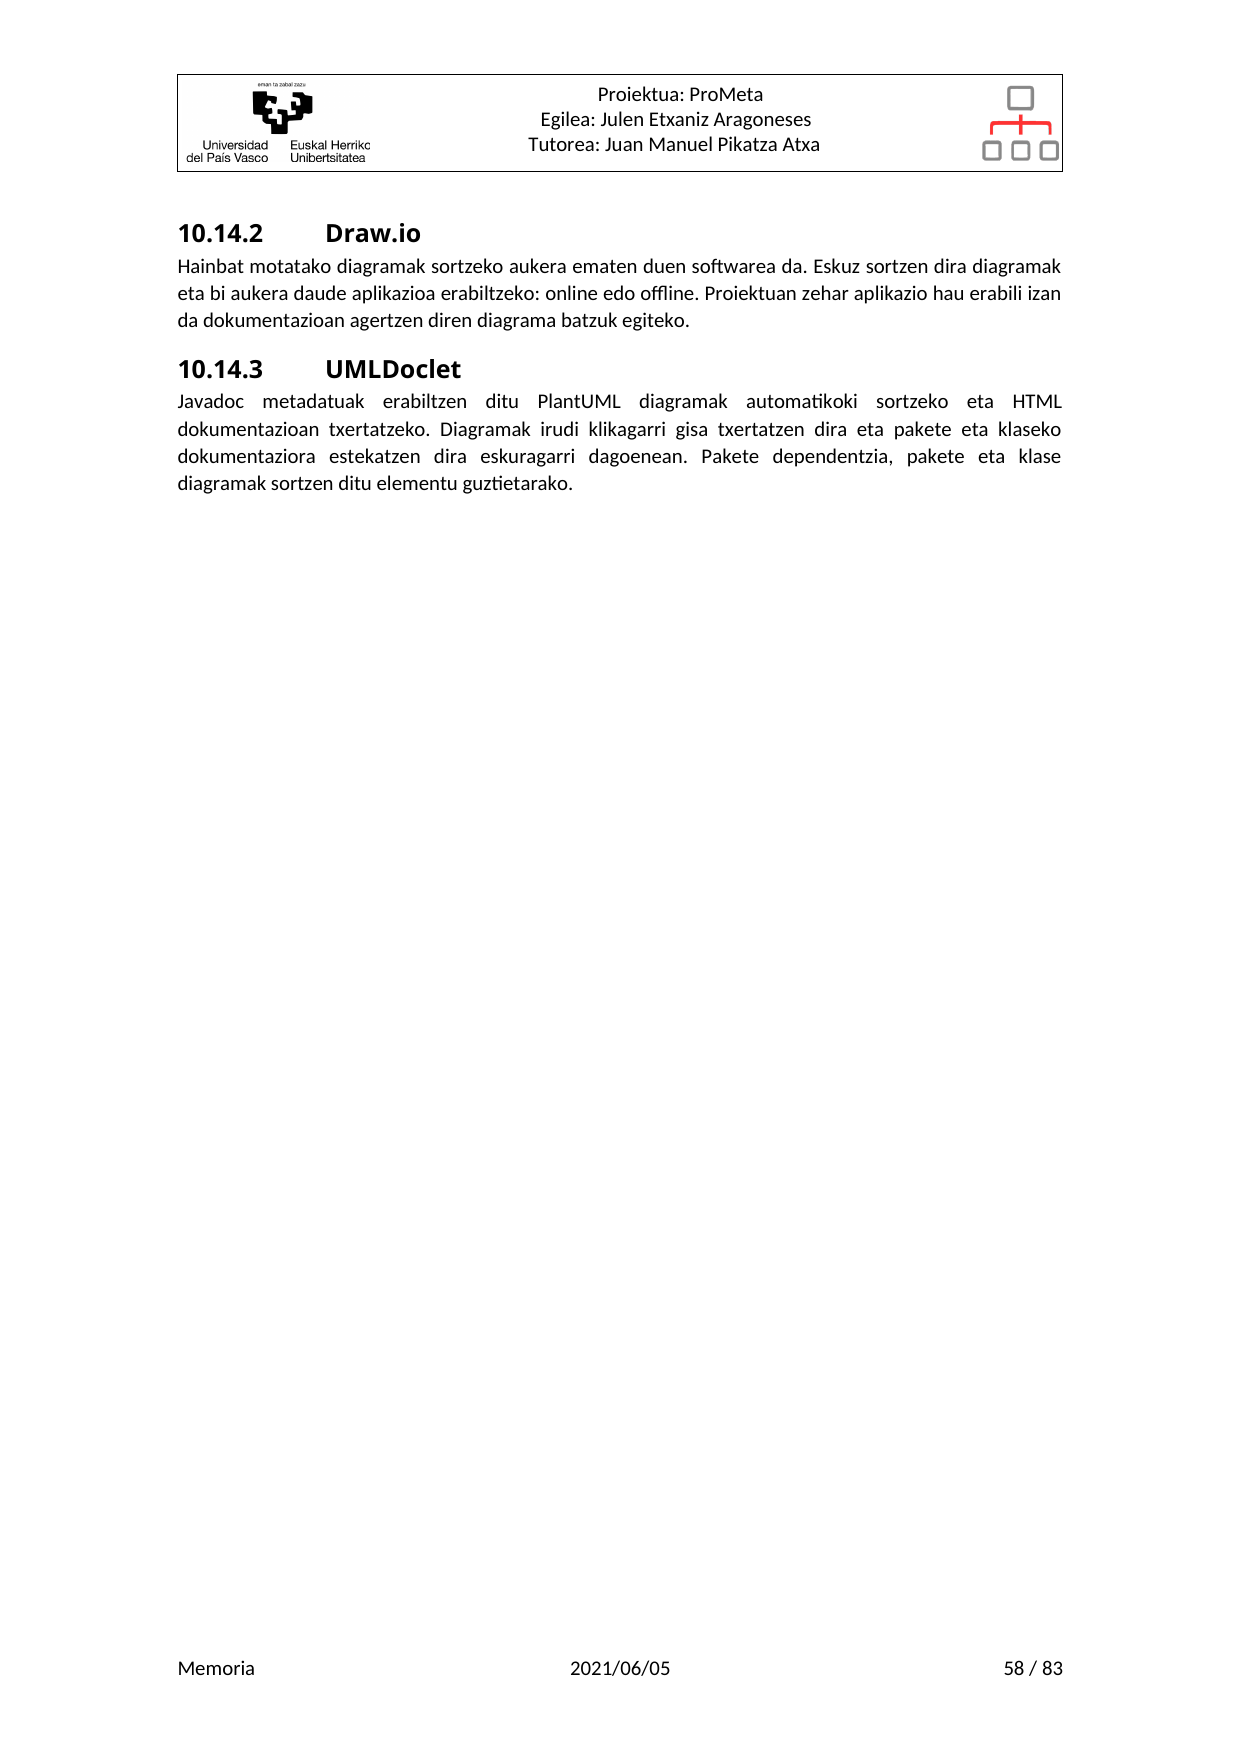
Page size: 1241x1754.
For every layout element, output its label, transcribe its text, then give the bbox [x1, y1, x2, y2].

subtitle Draw.io [177, 216, 1063, 250]
text Hainbat motatako diagramak sortzeko aukera ematen duen softwarea da. Eskuz sortzen dira diagramak eta bi aukera daude aplikazioa erabiltzeko: online edo offline. Proiektuan zehar aplikazio hau erabili izan da dokumentazioan agertzen diren diagrama batzuk egiteko. [177, 253, 1063, 333]
text Javadoc metadatuak erabiltzen ditu PlantUML diagramak automatikoki sortzeko eta HTML dokumentazioan txertatzeko. Diagramak irudi klikagarri gisa txertatzen dira eta pakete eta klaseko dokumentaziora estekatzen dira eskuragarri dagoenean. Pakete dependentzia, pakete eta klase diagramak sortzen ditu elementu guztietarako. [177, 388, 1063, 496]
picture [182, 80, 370, 162]
subtitle UMLDoclet [177, 352, 1063, 386]
picture [978, 80, 1060, 162]
